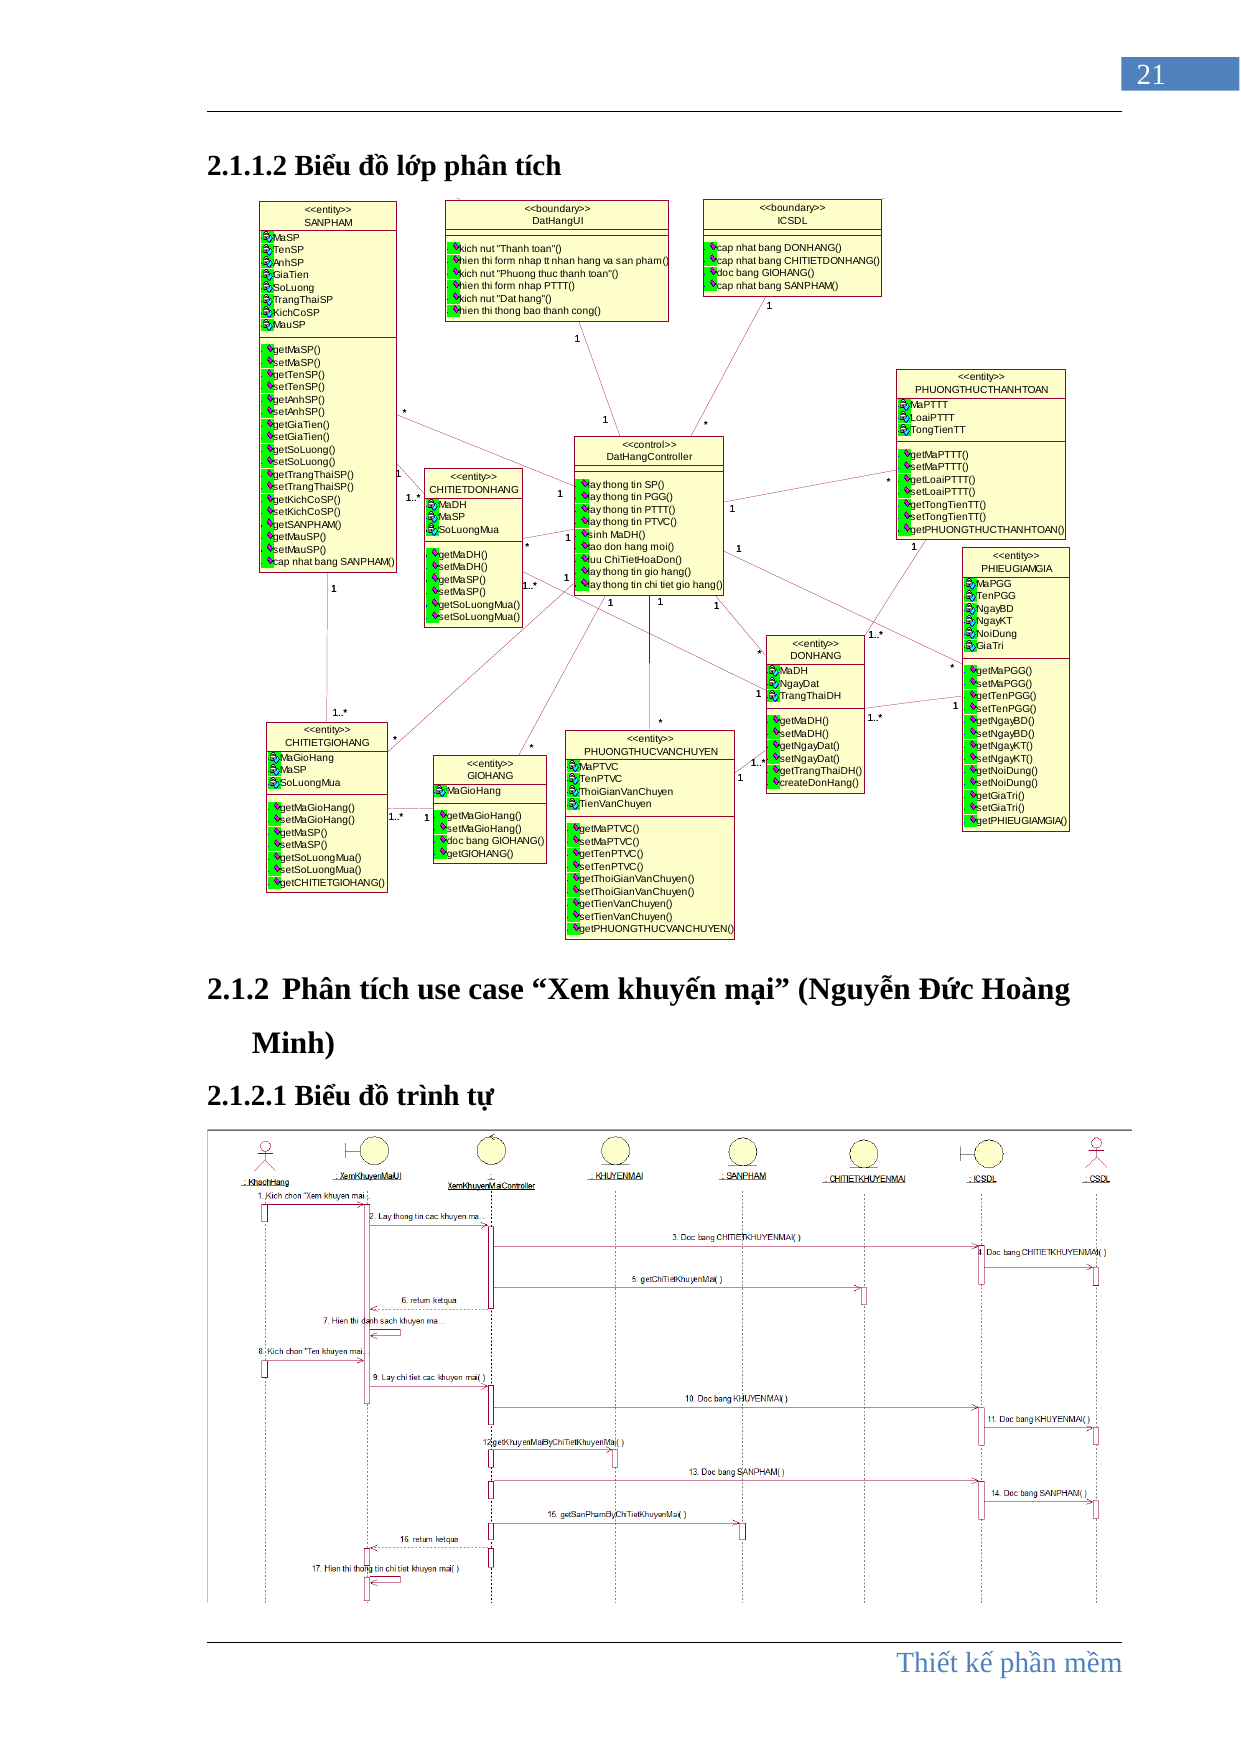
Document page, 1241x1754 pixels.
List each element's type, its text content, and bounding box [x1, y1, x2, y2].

subtitle Phân tích use case “Xem khuyến mại” (Nguyễn Đức Hoàng Minh) [207, 971, 1122, 1060]
picture [206, 1128, 1133, 1604]
text 2.1.1.2 Biểu đồ lớp phân tích [207, 148, 1122, 181]
text 2.1.2.1 Biểu đồ trình tự [207, 1078, 1122, 1112]
